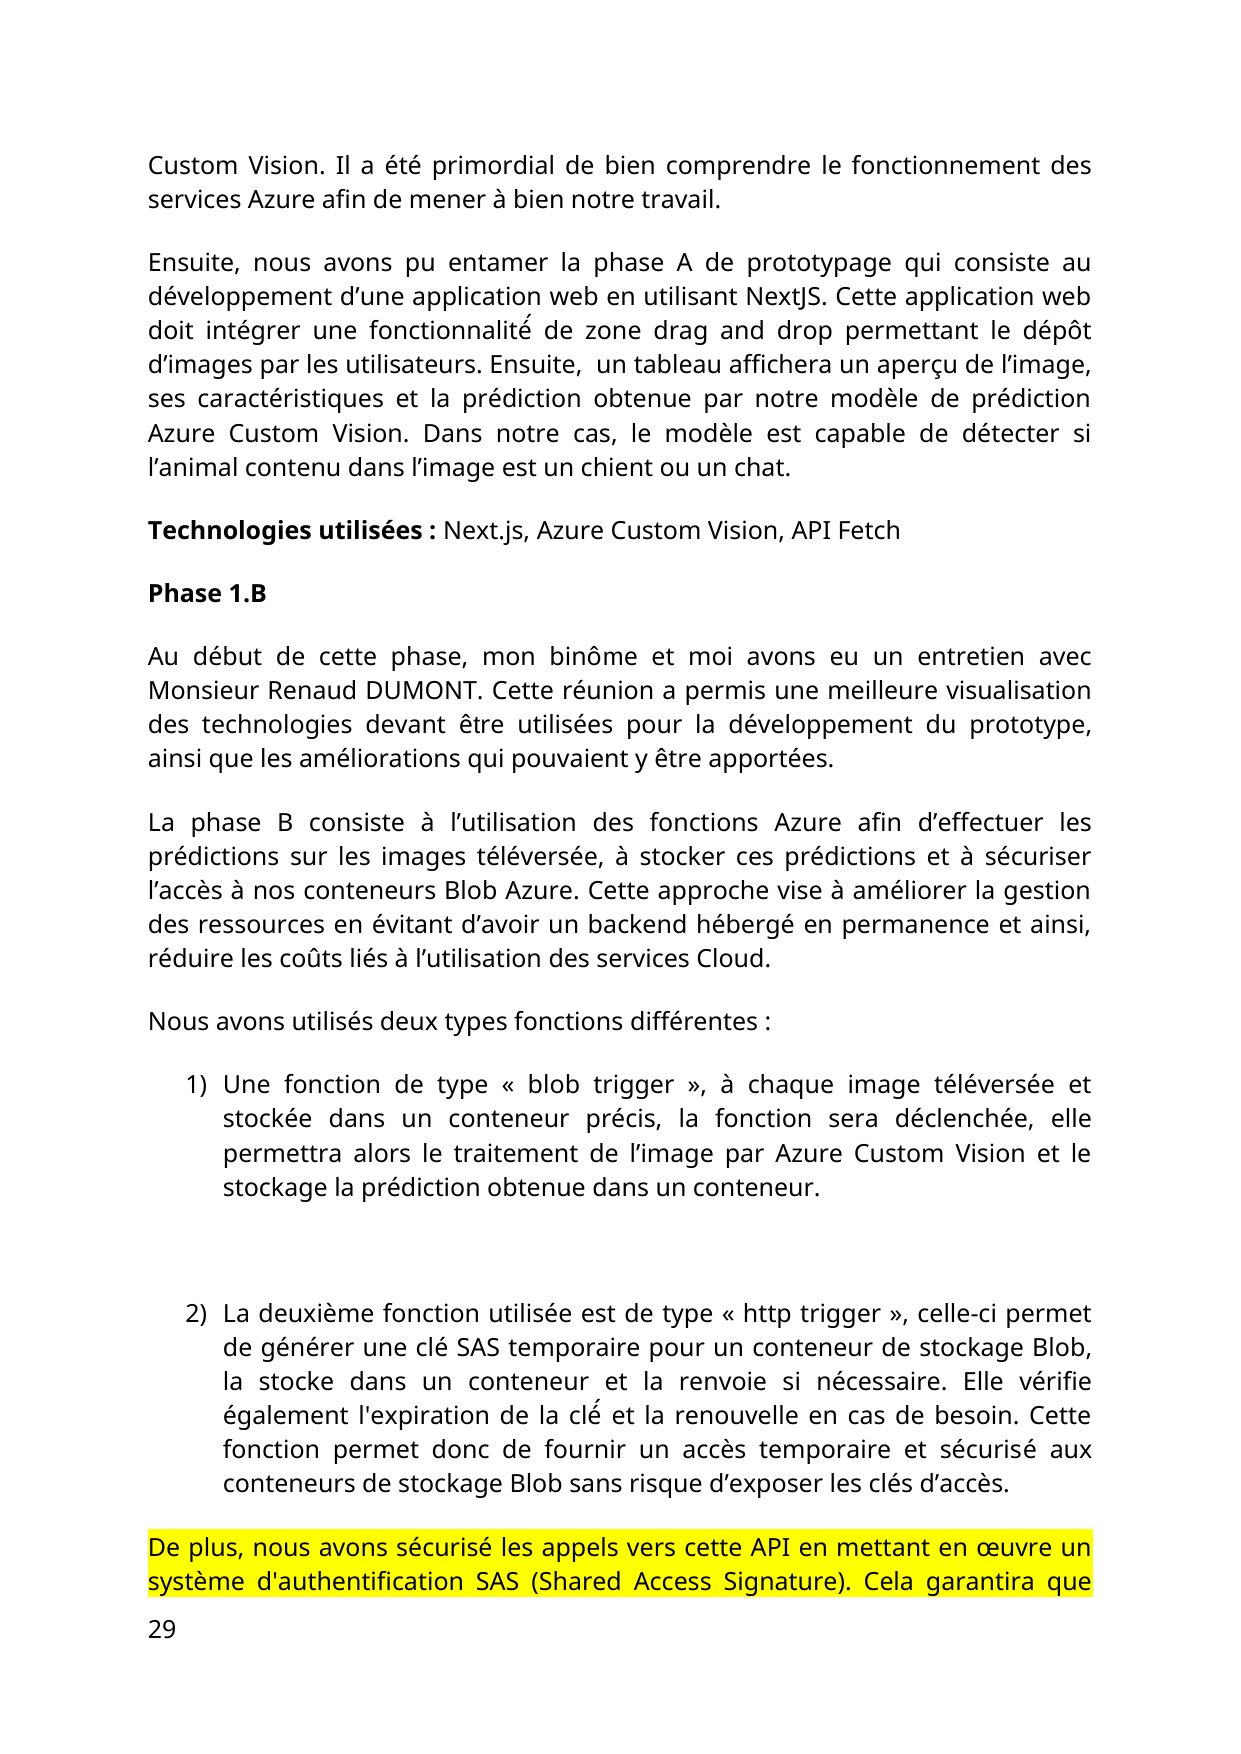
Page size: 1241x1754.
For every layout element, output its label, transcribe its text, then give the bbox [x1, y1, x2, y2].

list Une fonction de type « blob trigger », à chaque image téléversée et stockée dans un conteneur précis, la fonction sera déclenchée, elle permettra alors le traitement de l’image par Azure Custom Vision et le stockage la prédiction obtenue dans un conteneur. [185, 1067, 1093, 1203]
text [148, 148, 1093, 216]
text La phase B consiste à l’utilisation des fonctions Azure afin d’effectuer les prédictions sur les images téléversée, à stocker ces prédictions et à sécuriser l’accès à nos conteneurs Blob Azure. Cette approche vise à améliorer la gestion des ressources en évitant d’avoir un backend hébergé en permanence et ainsi, réduire les coûts liés à l’utilisation des services Cloud. [148, 804, 1093, 975]
list La deuxième fonction utilisée est de type « http trigger », celle-ci permet de générer une clé SAS temporaire pour un conteneur de stockage Blob, la stocke dans un conteneur et la renvoie si nécessaire. Elle vérifie également l'expiration de la clé́ et la renouvelle en cas de besoin. Cette fonction permet donc de fournir un accès temporaire et sécurisé aux conteneurs de stockage Blob sans risque d’exposer les clés d’accès. [185, 1296, 1093, 1500]
text Ensuite, nous avons pu entamer la phase A de prototypage qui consiste au développement d’une application web en utilisant NextJS. Cette application web doit intégrer une fonctionnalité́ de zone drag and drop permettant le dépôt d’images par les utilisateurs. Ensuite, un tableau affichera un aperçu de l’image, ses caractéristiques et la prédiction obtenue par notre modèle de prédiction Azure Custom Vision. Dans notre cas, le modèle est capable de détecter si l’animal contenu dans l’image est un chient ou un chat. [148, 245, 1093, 483]
text Nous avons utilisés deux types fonctions différentes : [148, 1004, 1093, 1038]
text Technologies utilisées : Next.js, Azure Custom Vision, API Fetch [148, 512, 1093, 547]
text Phase 1.B [148, 576, 1093, 610]
text Au début de cette phase, mon binôme et moi avons eu un entretien avec Monsieur Renaud DUMONT. Cette réunion a permis une meilleure visualisation des technologies devant être utilisées pour la développement du prototype, ainsi que les améliorations qui pouvaient y être apportées. [148, 639, 1093, 775]
